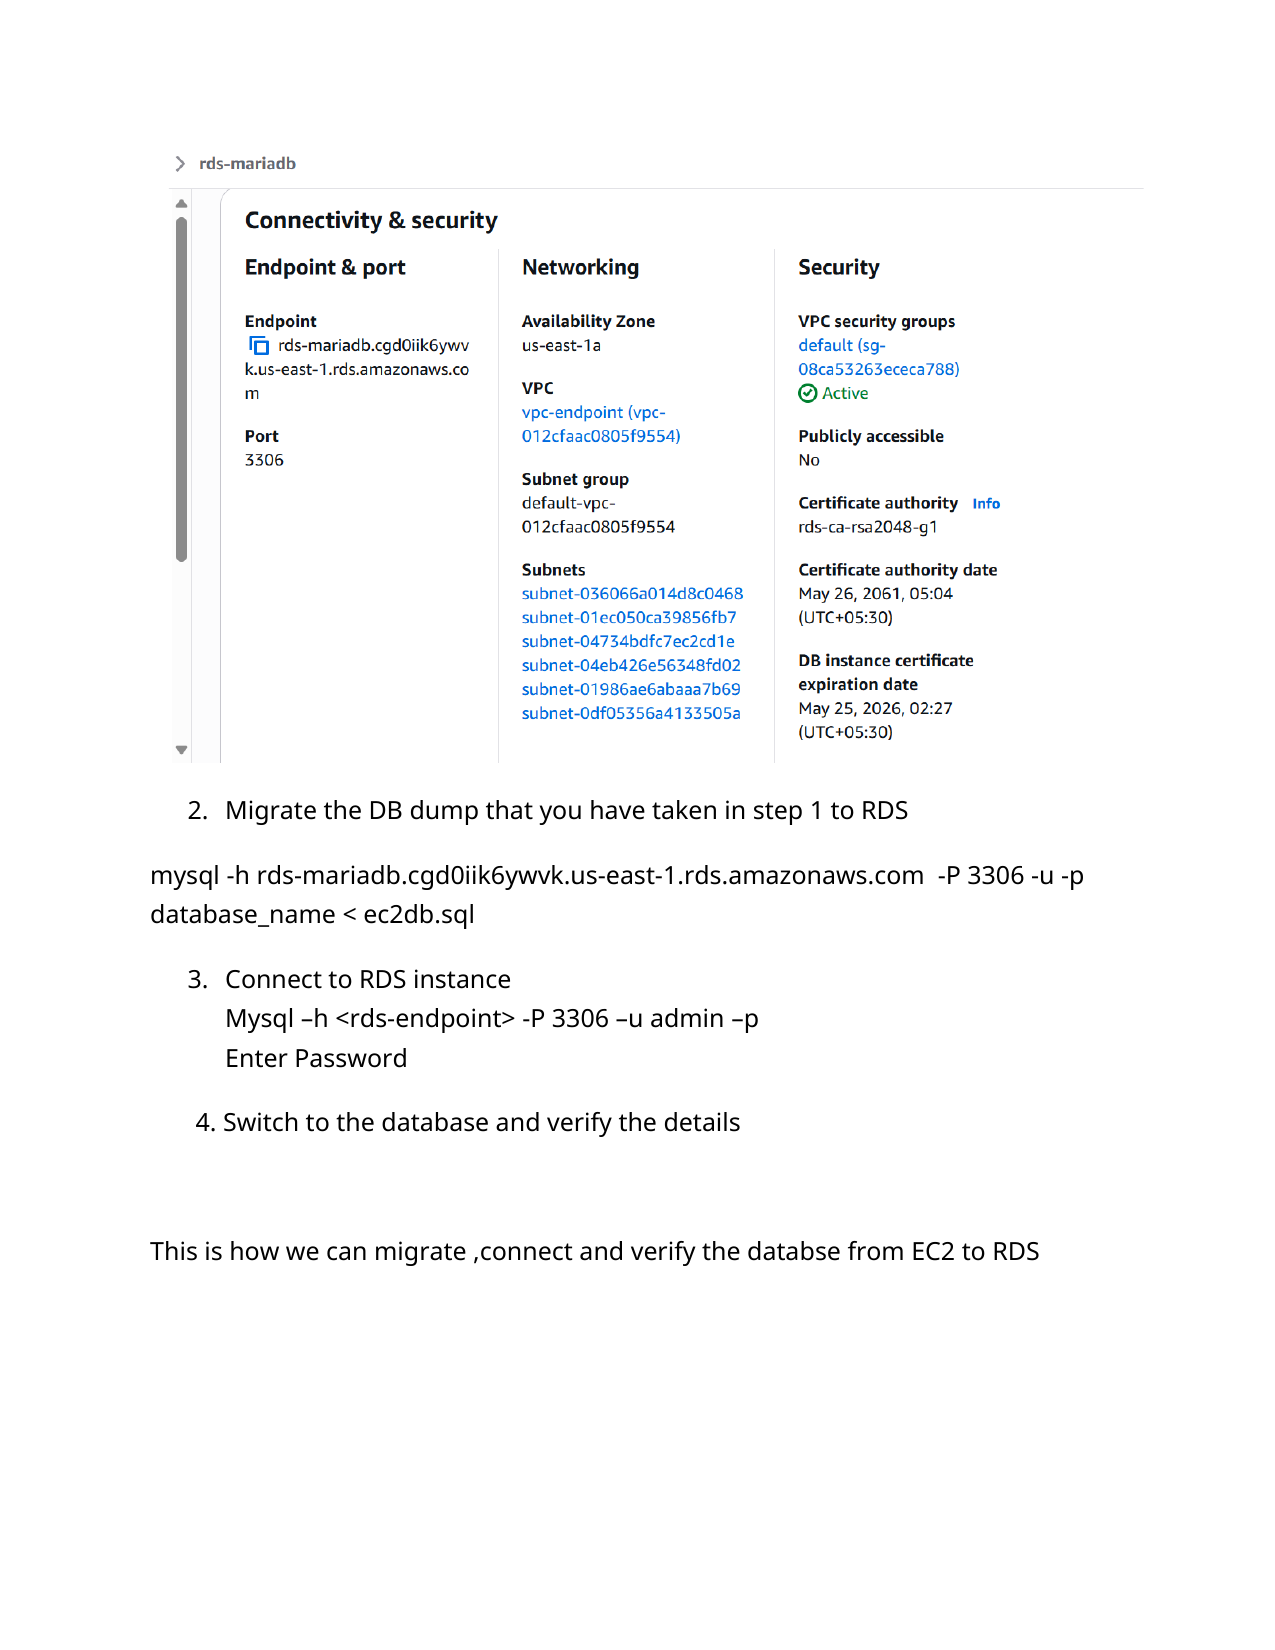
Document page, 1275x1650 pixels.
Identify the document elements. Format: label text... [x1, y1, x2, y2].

list Enter Password [225, 1040, 1125, 1074]
text 4. Switch to the database and verify the details [150, 1105, 1125, 1139]
text mysql -h rds-mariadb.cgd0iik6ywvk.us-east-1.rds.amazonaws.com -P 3306 -u -p database_name < ec2db.sql [150, 857, 1125, 931]
text This is how we can migrate ,connect and verify the databse from EC2 to RDS [150, 1234, 1125, 1268]
list Mysql –h <rds-endpoint> -P 3306 –u admin –p [225, 1001, 1125, 1035]
list Connect to RDS instance [187, 961, 1125, 995]
list Migrate the DB dump that you have taken in step 1 to RDS [187, 793, 1125, 827]
